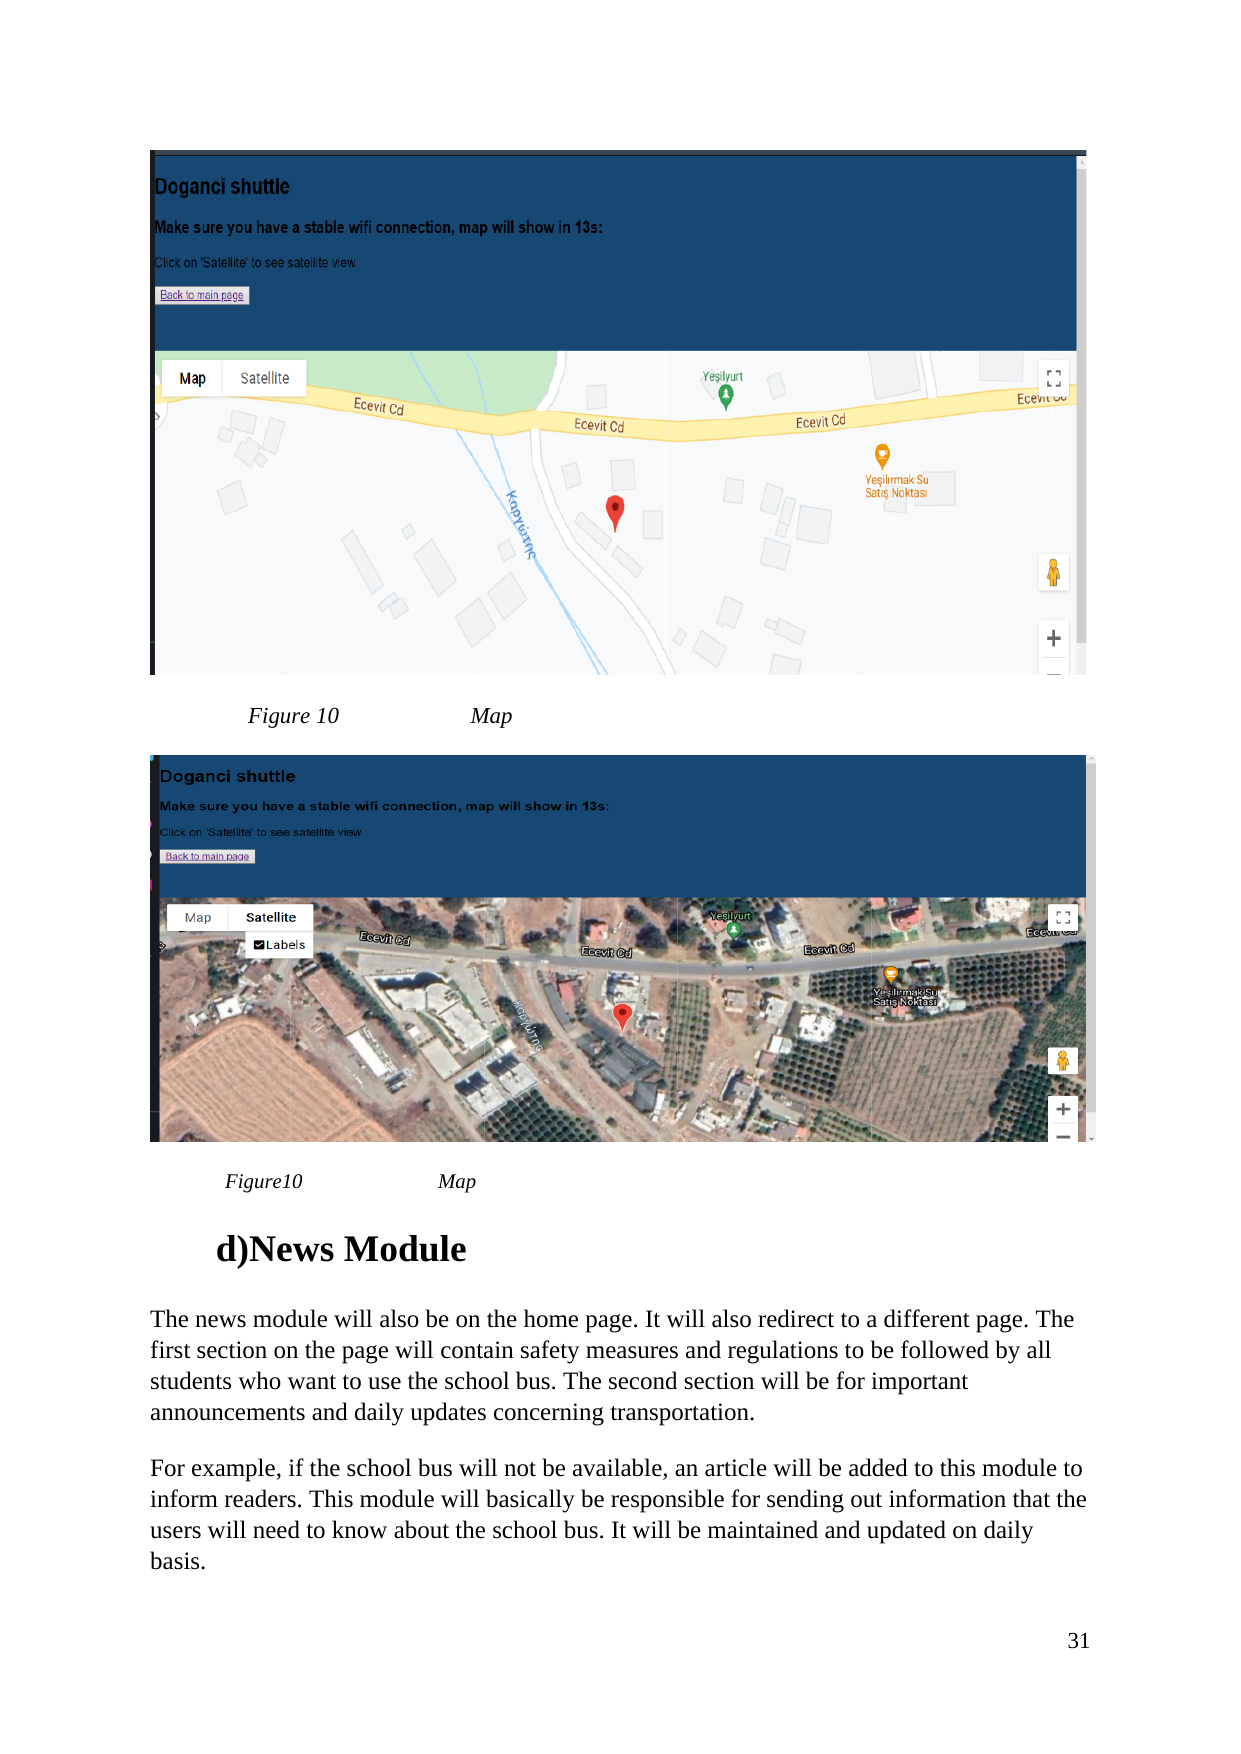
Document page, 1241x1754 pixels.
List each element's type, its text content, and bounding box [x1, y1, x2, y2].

text The news module will also be on the home page. It will also redirect to a different page. The first section on the page will contain safety measures and regulations to be followed by all students who want to use the school bus. The second section will be for important announcements and daily updates concerning transportation. [150, 1304, 1090, 1426]
picture [150, 150, 1087, 675]
text Figure10 Map [225, 1169, 1090, 1193]
text For example, if the school bus will not be available, an article will be added to this module to inform readers. This module will basically be responsible for sending out information that the users will need to know about the school bus. It will be maintained and updated on daily basis. [150, 1453, 1090, 1575]
subtitle d)News Module [216, 1226, 1090, 1269]
picture [150, 755, 1096, 1142]
text Figure 10 Map [225, 702, 1090, 728]
